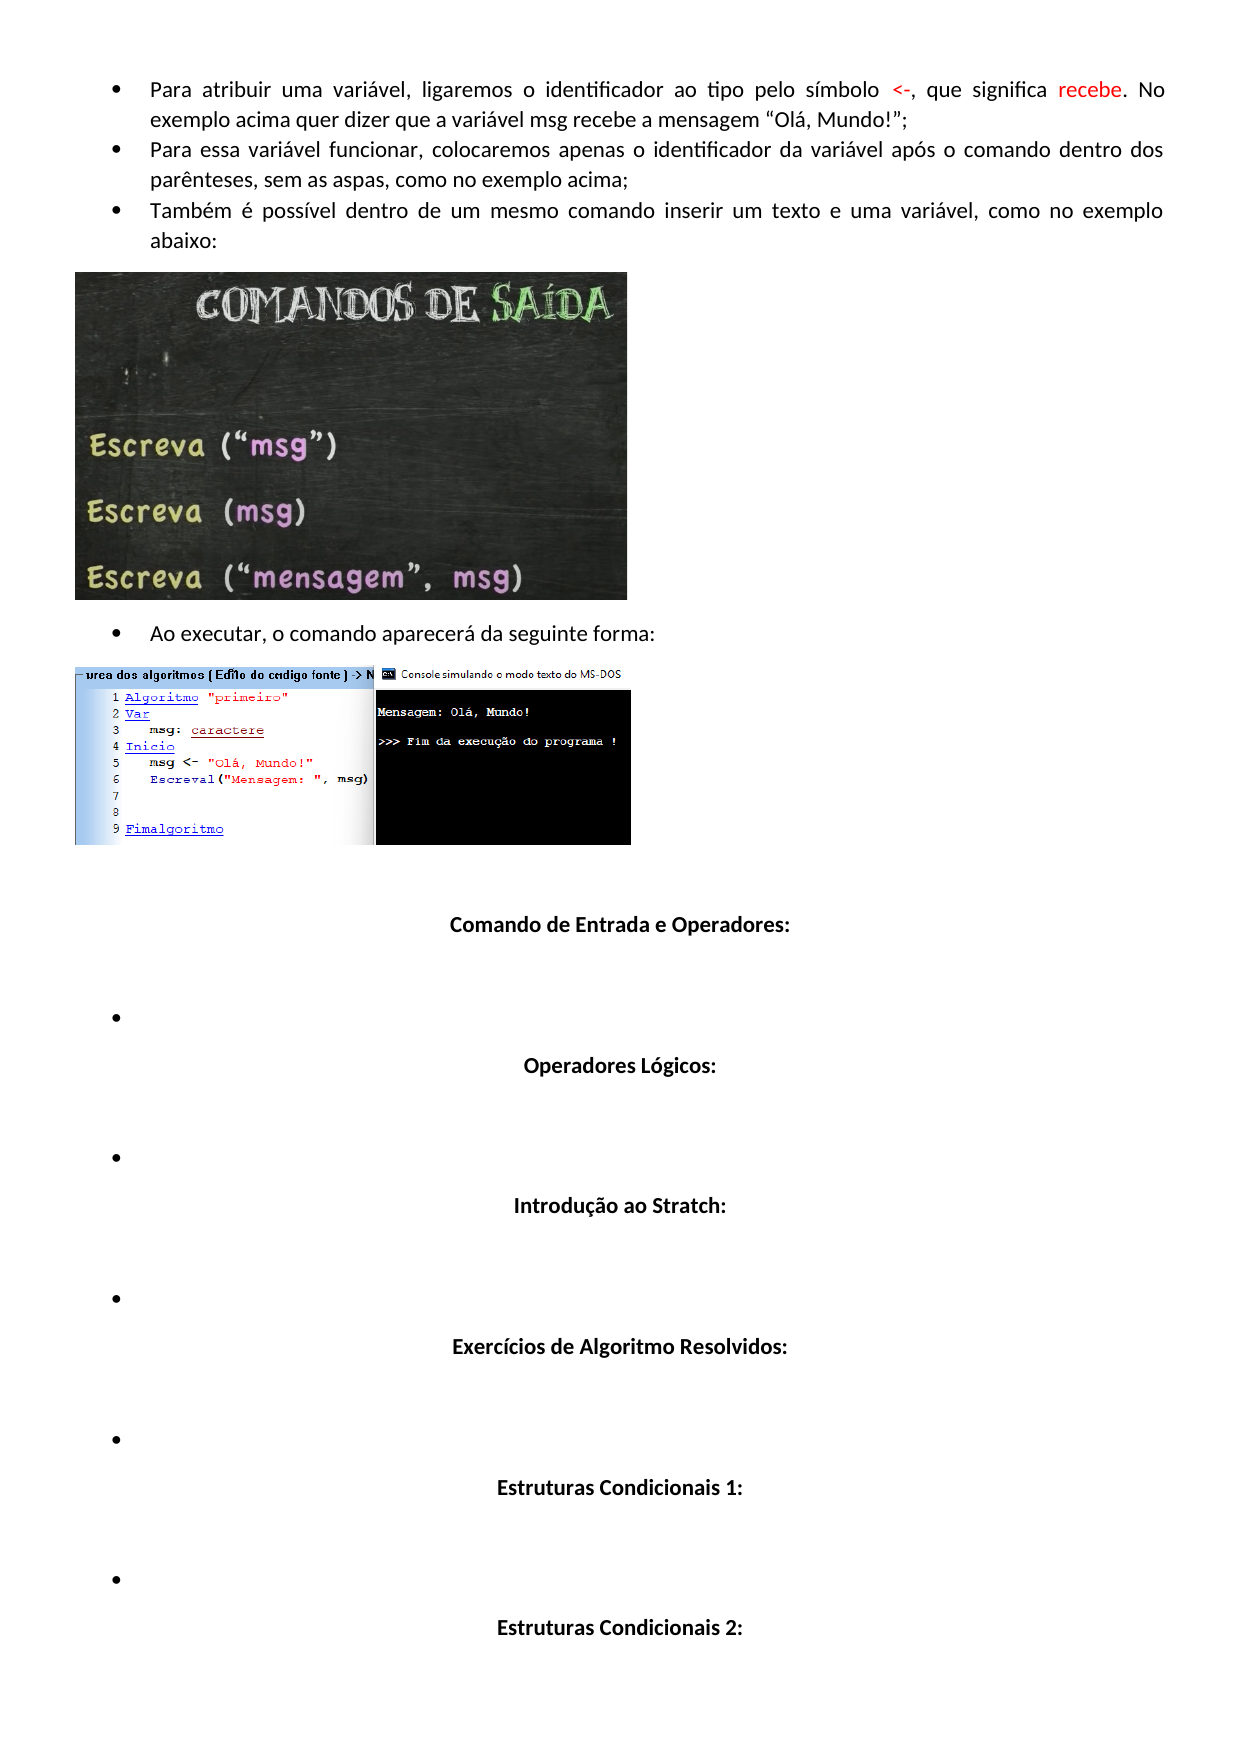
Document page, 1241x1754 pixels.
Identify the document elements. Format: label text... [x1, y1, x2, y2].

picture [75, 272, 628, 600]
text Comando de Entrada e Operadores: [75, 910, 1165, 938]
text Estruturas Condicionais 2: [75, 1613, 1165, 1641]
text Exercícios de Algoritmo Resolvidos: [75, 1332, 1165, 1360]
list Para atribuir uma variável, ligaremos o identificador ao tipo pelo símbolo <-, que significa recebe. No exemplo acima quer dizer que a variável msg recebe a mensagem “Olá, Mundo!”; [112, 75, 1165, 133]
text Introdução ao Stratch: [75, 1191, 1165, 1219]
list Ao executar, o comando aparecerá da seguinte forma: [112, 619, 1165, 647]
list Para essa variável funcionar, colocaremos apenas o identificador da variável após o comando dentro dos parênteses, sem as aspas, como no exemplo acima; [112, 135, 1165, 194]
list Também é possível dentro de um mesmo comando inserir um texto e uma variável, como no exemplo abaixo: [112, 196, 1165, 254]
text Estruturas Condicionais 1: [75, 1473, 1165, 1501]
picture [75, 665, 631, 845]
text Operadores Lógicos: [75, 1051, 1165, 1079]
